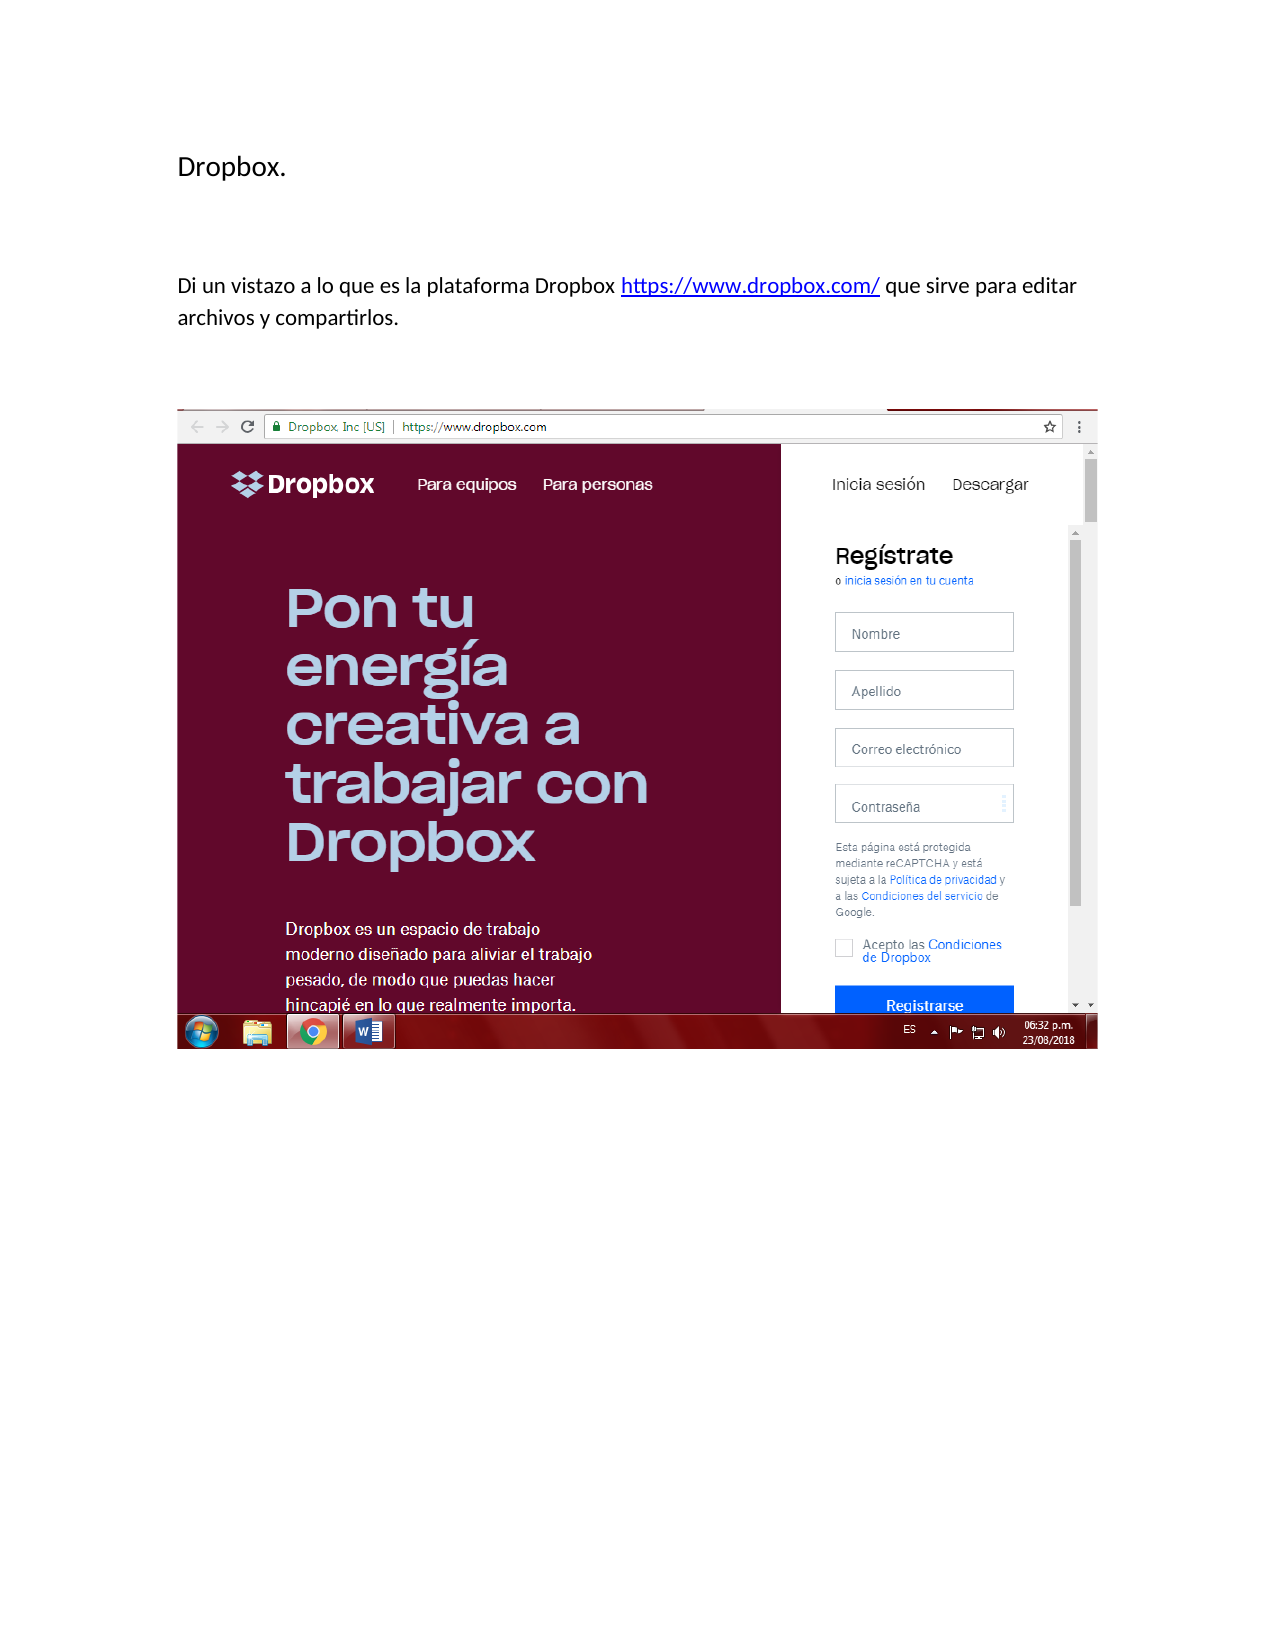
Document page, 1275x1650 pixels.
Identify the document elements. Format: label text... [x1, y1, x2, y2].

text Dropbox. [177, 148, 1098, 183]
text Di un vistazo a lo que es la plataforma Dropbox https://www.dropbox.com/ que sirve para editar archivos y compartirlos. [177, 271, 1098, 331]
picture [177, 409, 1098, 1049]
